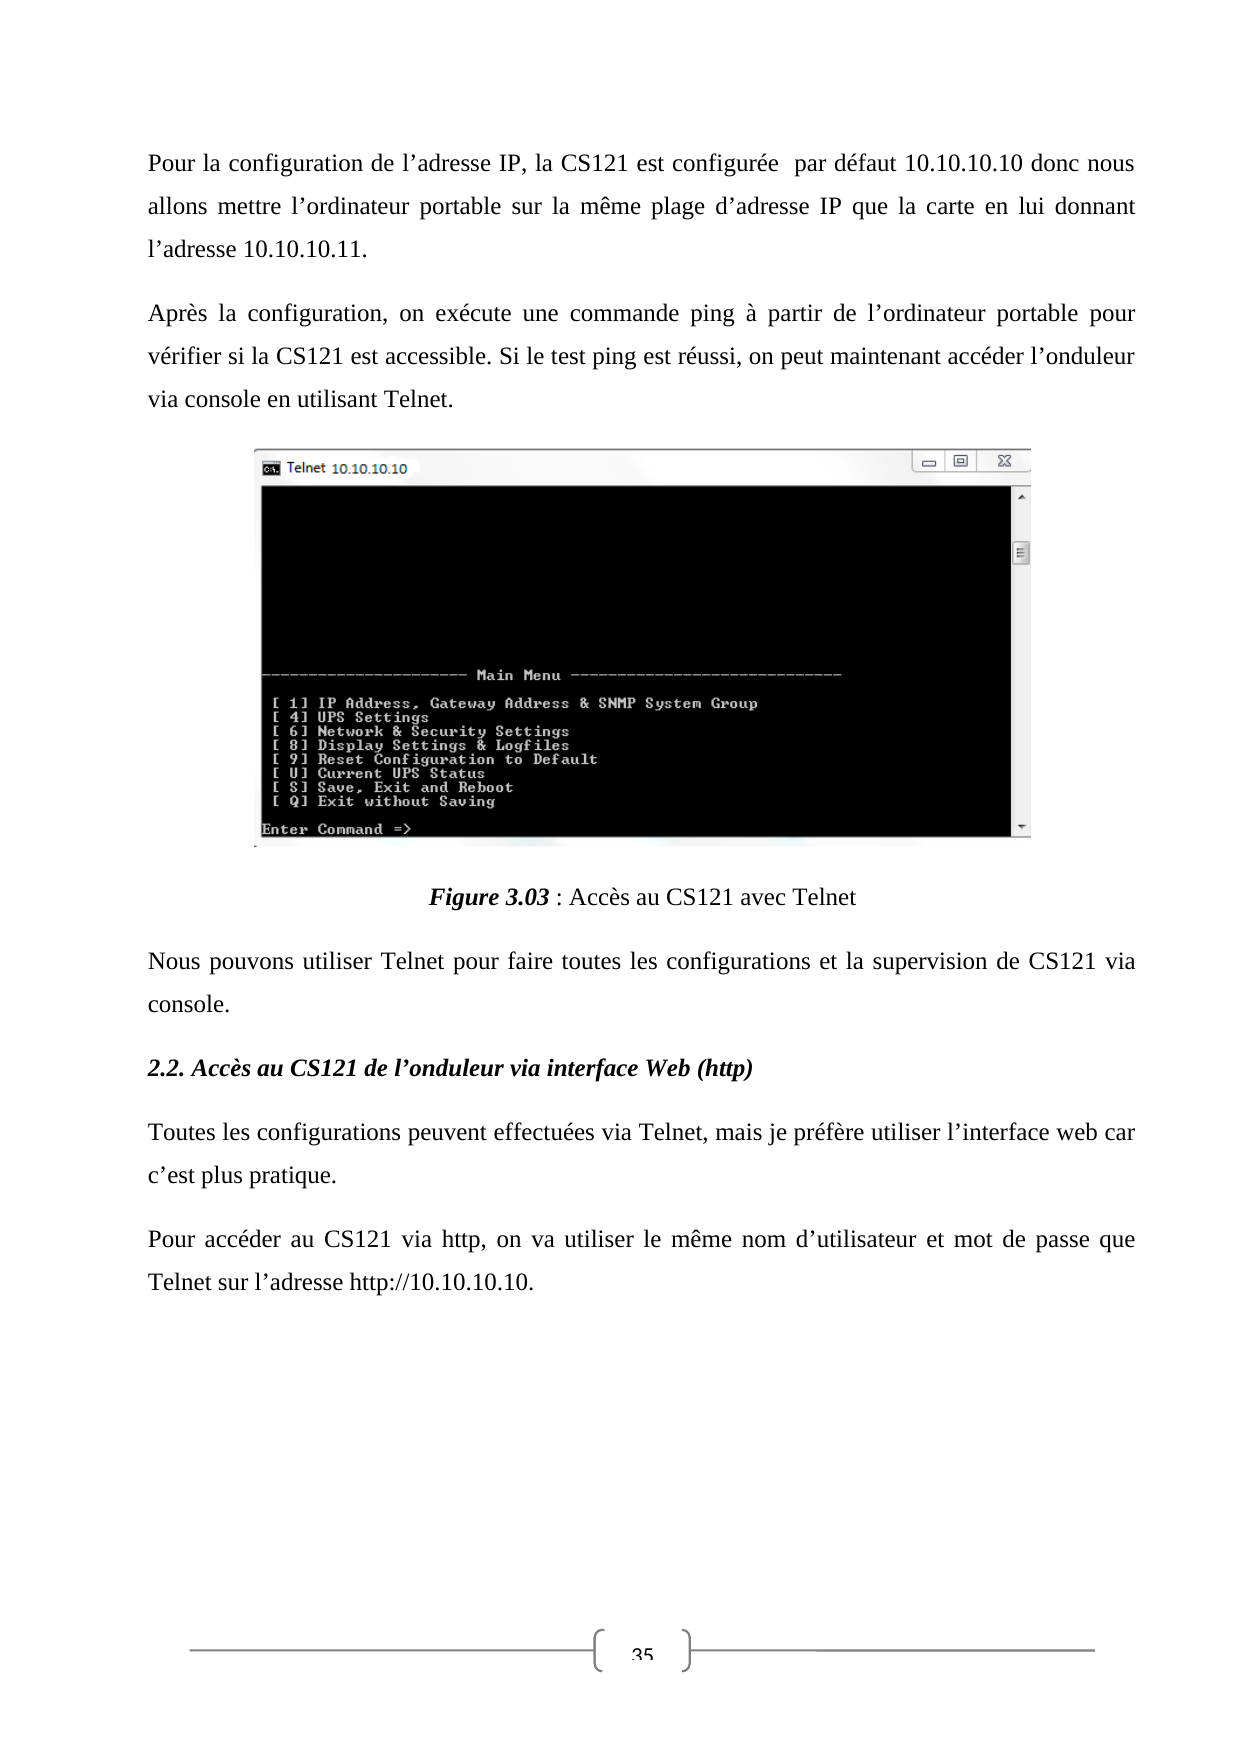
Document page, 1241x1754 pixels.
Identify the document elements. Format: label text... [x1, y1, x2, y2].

text Pour la configuration de l’adresse IP, la CS121 est configurée par défaut 10.10.10.10 donc nous allons mettre l’ordinateur portable sur la même plage d’adresse IP que la carte en lui donnant l’adresse 10.10.10.11. [148, 148, 1137, 263]
text Après la configuration, on exécute une commande ping à partir de l’ordinateur portable pour vérifier si la CS121 est accessible. Si le test ping est réussi, on peut maintenant accéder l’onduleur via console en utilisant Telnet. [148, 298, 1137, 413]
text Toutes les configurations peuvent effectuées via Telnet, mais je préfère utiliser l’interface web car c’est plus pratique. [148, 1117, 1137, 1189]
text Figure 3.03 : Accès au CS121 avec Telnet [148, 882, 1137, 911]
picture [254, 448, 1031, 847]
text Nous pouvons utiliser Telnet pour faire toutes les configurations et la supervision de CS121 via console. [148, 946, 1137, 1018]
text Pour accéder au CS121 via http, on va utiliser le même nom d’utilisateur et mot de passe que Telnet sur l’adresse http://10.10.10.10. [148, 1224, 1137, 1296]
text 2.2. Accès au CS121 de l’onduleur via interface Web (http) [148, 1053, 1137, 1082]
